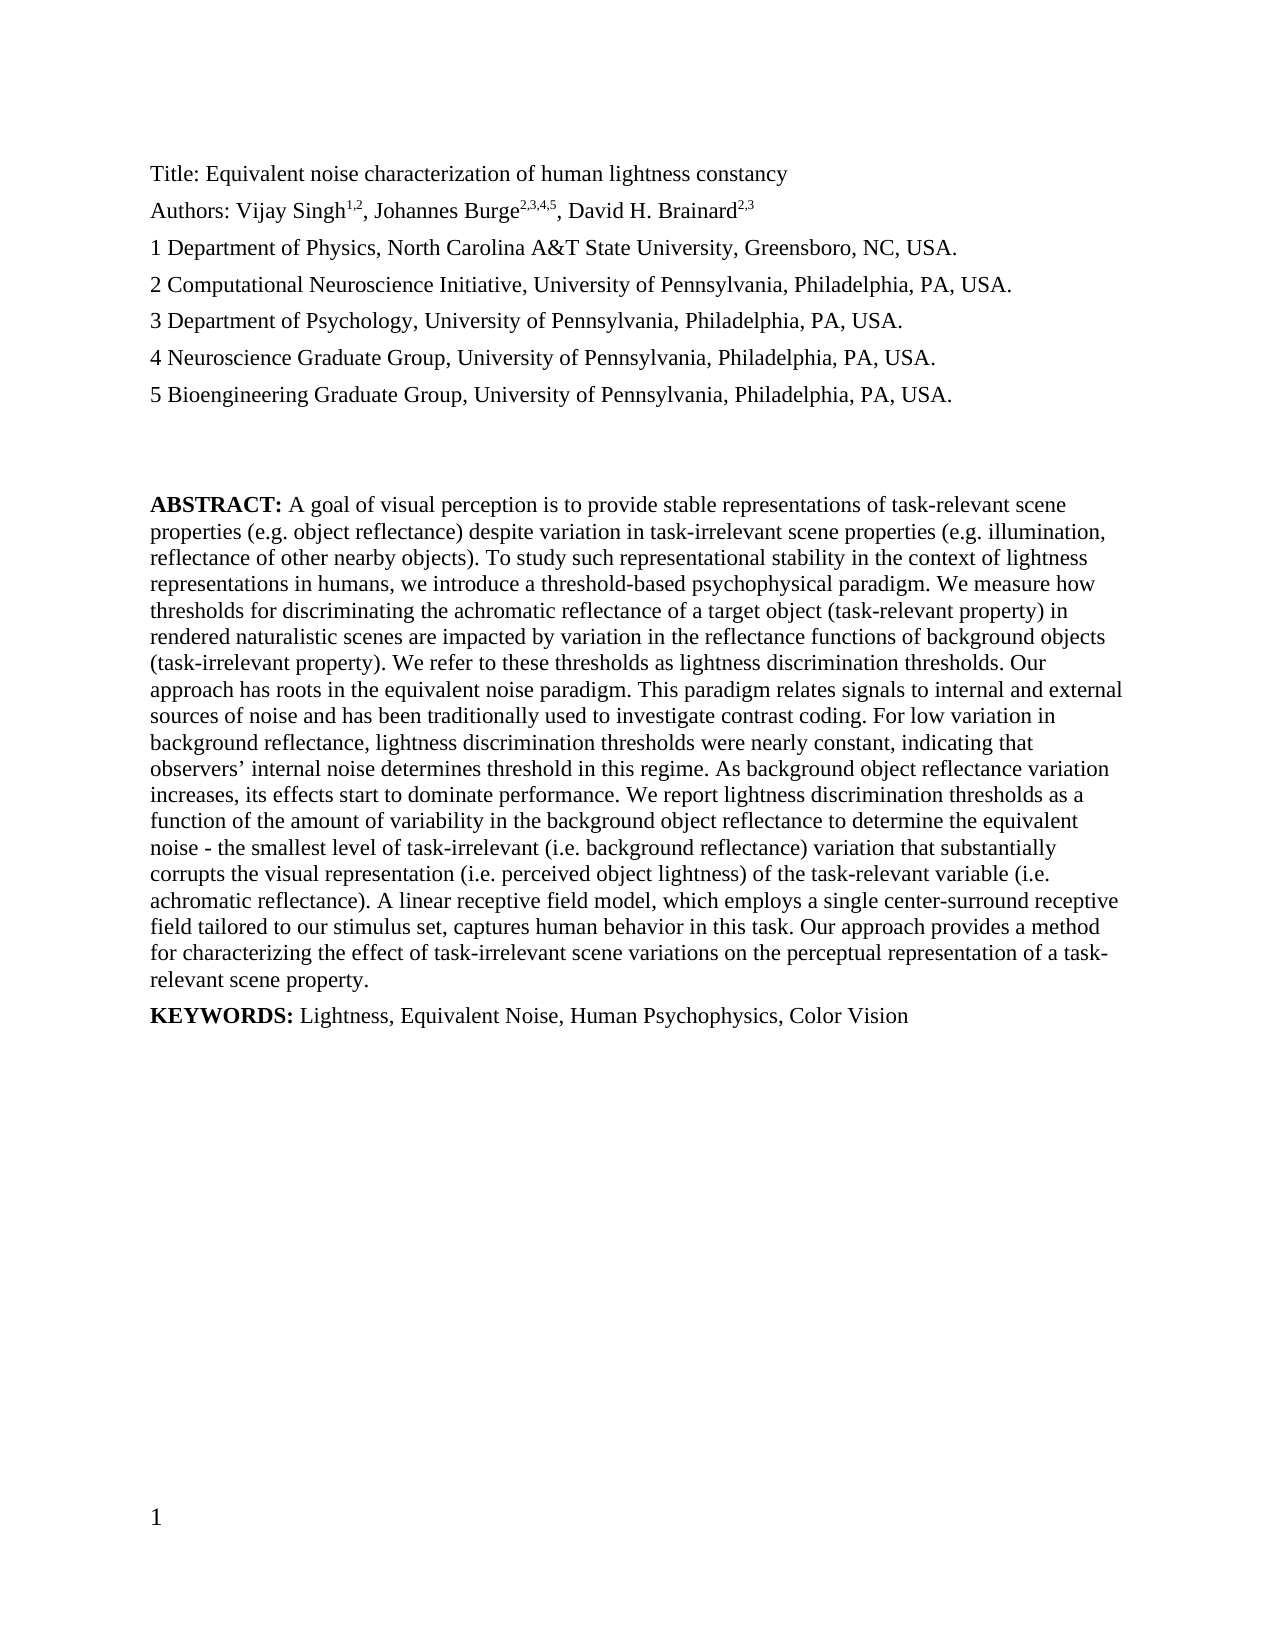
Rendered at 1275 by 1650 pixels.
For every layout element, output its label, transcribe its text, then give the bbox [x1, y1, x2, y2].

text 2 Computational Neuroscience Initiative, University of Pennsylvania, Philadelphia, PA, USA. [150, 271, 1125, 297]
text 3 Department of Psychology, University of Pennsylvania, Philadelphia, PA, USA. [150, 307, 1125, 334]
text Title: Equivalent noise characterization of human lightness constancy [150, 160, 1125, 187]
text KEYWORDS: Lightness, Equivalent Noise, Human Psychophysics, Color Vision [150, 1002, 1125, 1029]
text 4 Neuroscience Graduate Group, University of Pennsylvania, Philadelphia, PA, USA. [150, 344, 1125, 371]
text 5 Bioengineering Graduate Group, University of Pennsylvania, Philadelphia, PA, USA. [150, 381, 1125, 407]
text ABSTRACT: A goal of visual perception is to provide stable representations of task-relevant scene properties (e.g. object reflectance) despite variation in task-irrelevant scene properties (e.g. illumination, reflectance of other nearby objects). To study such representational stability in the context of lightness representations in humans, we introduce a threshold-based psychophysical paradigm. We measure how thresholds for discriminating the achromatic reflectance of a target object (task-relevant property) in rendered naturalistic scenes are impacted by variation in the reflectance functions of background objects (task-irrelevant property). We refer to these thresholds as lightness discrimination thresholds. Our approach has roots in the equivalent noise paradigm. This paradigm relates signals to internal and external sources of noise and has been traditionally used to investigate contrast coding. For low variation in background reflectance, lightness discrimination thresholds were nearly constant, indicating that observers’ internal noise determines threshold in this regime. As background object reflectance variation increases, its effects start to dominate performance. We report lightness discrimination thresholds as a function of the amount of variability in the background object reflectance to determine the equivalent noise - the smallest level of task-irrelevant (i.e. background reflectance) variation that substantially corrupts the visual representation (i.e. perceived object lightness) of the task-relevant variable (i.e. achromatic reflectance). A linear receptive field model, which employs a single center-surround receptive field tailored to our stimulus set, captures human behavior in this task. Our approach provides a method for characterizing the effect of task-irrelevant scene variations on the perceptual representation of a task-relevant scene property. [150, 491, 1125, 992]
text Authors: Vijay Singh1,2, Johannes Burge2,3,4,5, David H. Brainard2,3 [150, 197, 1125, 223]
text 1 Department of Physics, North Carolina A&T State University, Greensboro, NC, USA. [150, 234, 1125, 260]
